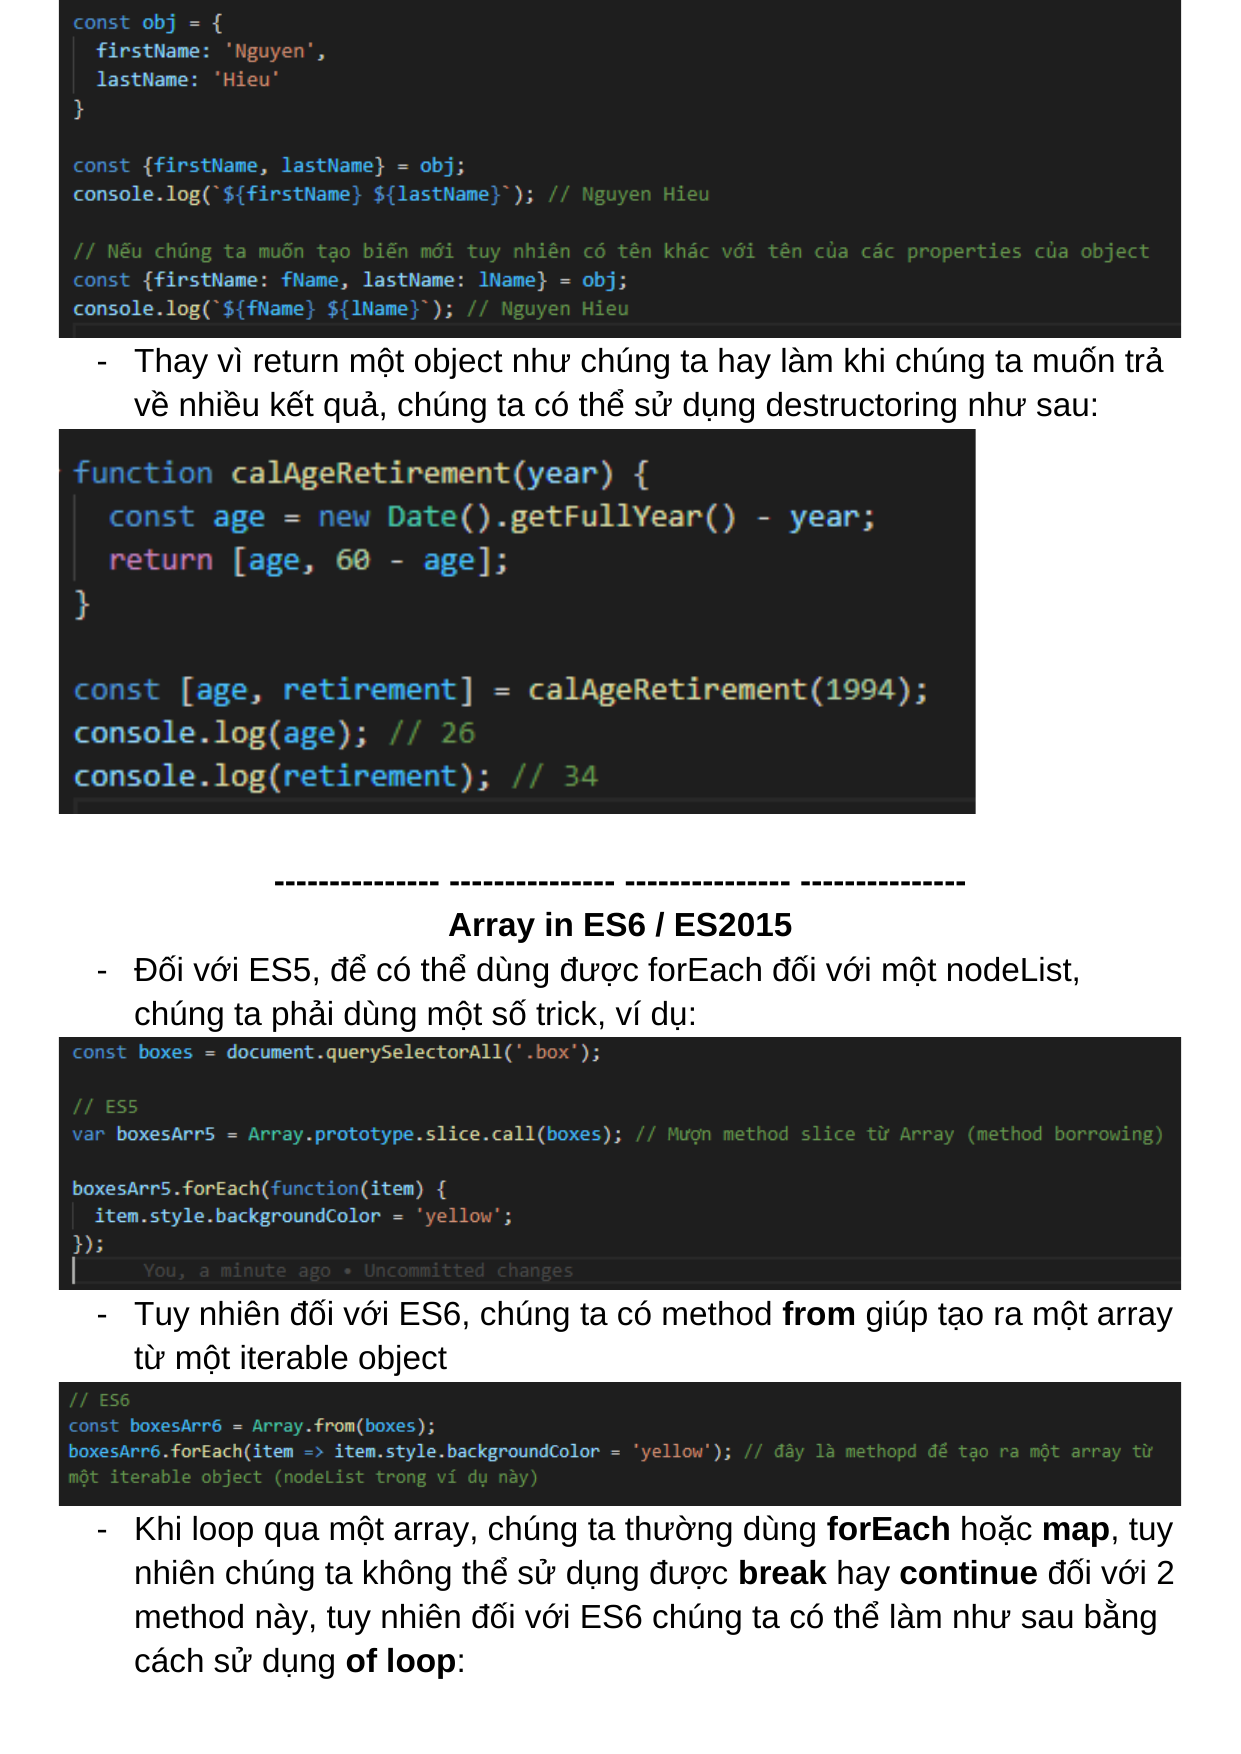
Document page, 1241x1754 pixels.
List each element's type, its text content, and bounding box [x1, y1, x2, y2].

text --------------- --------------- --------------- --------------- [59, 861, 1181, 900]
text Array in ES6 / ES2015 [59, 905, 1181, 944]
list Thay vì return một object như chúng ta hay làm khi chúng ta muốn trả về nhiều kết quả, chúng ta có thể sử dụng destructoring như sau: [96, 341, 1181, 424]
list Đối với ES5, để có thể dùng được forEach đối với một nodeList, chúng ta phải dùng một số trick, ví dụ: [96, 949, 1181, 1032]
picture [58, 1037, 1182, 1290]
picture [58, 0, 1182, 338]
list Tuy nhiên đối với ES6, chúng ta có method from giúp tạo ra một array từ một iterable object [96, 1294, 1181, 1376]
picture [58, 429, 976, 814]
list Khi loop qua một array, chúng ta thường dùng forEach hoặc map, tuy nhiên chúng ta không thể sử dụng được break hay continue đối với 2 method này, tuy nhiên đối với ES6 chúng ta có thể làm như sau bằng cách sử dụng of loop: [96, 1509, 1181, 1680]
picture [58, 1382, 1182, 1506]
